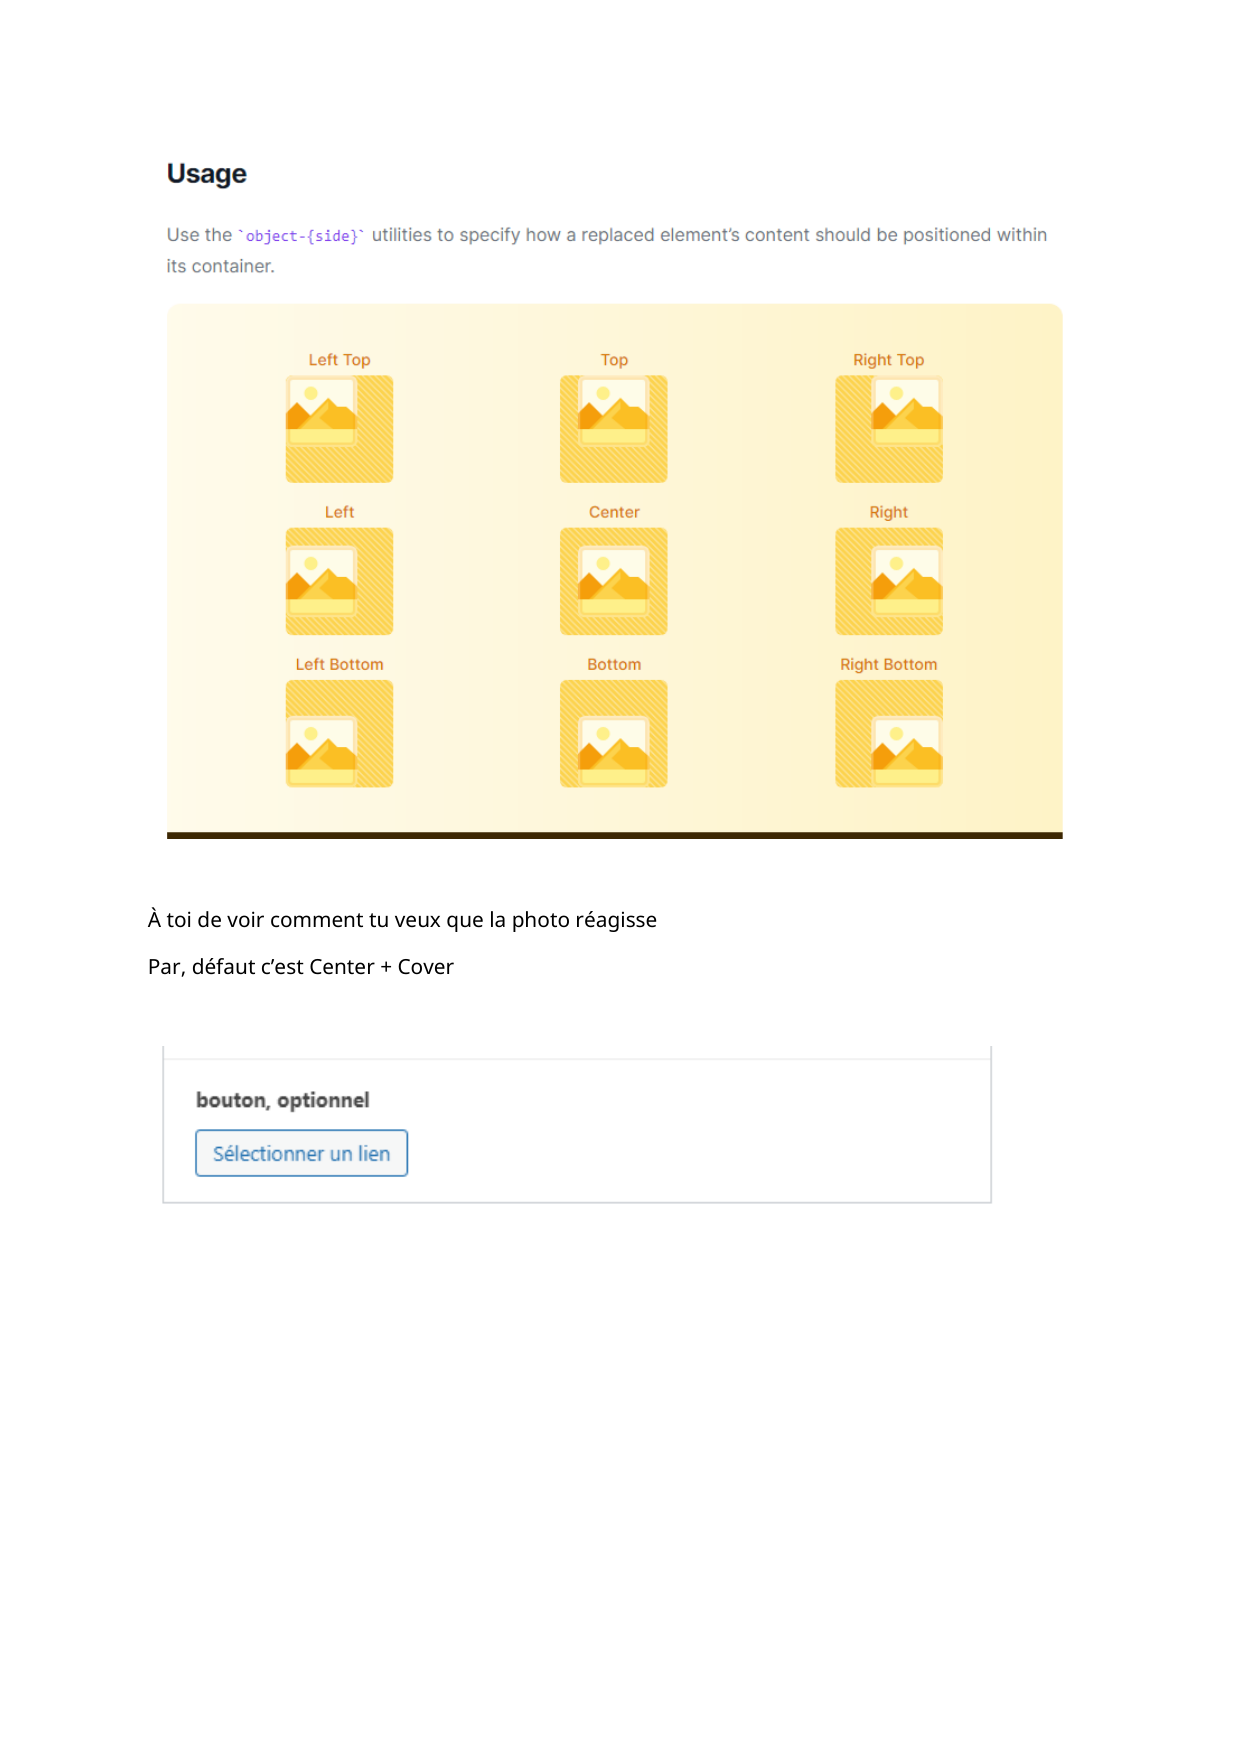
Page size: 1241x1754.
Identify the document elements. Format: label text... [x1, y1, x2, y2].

text Par, défaut c’est Center + Cover [148, 952, 1093, 981]
picture [147, 1046, 1010, 1207]
picture [147, 147, 1093, 839]
text À toi de voir comment tu veux que la photo réagisse [148, 905, 1093, 933]
